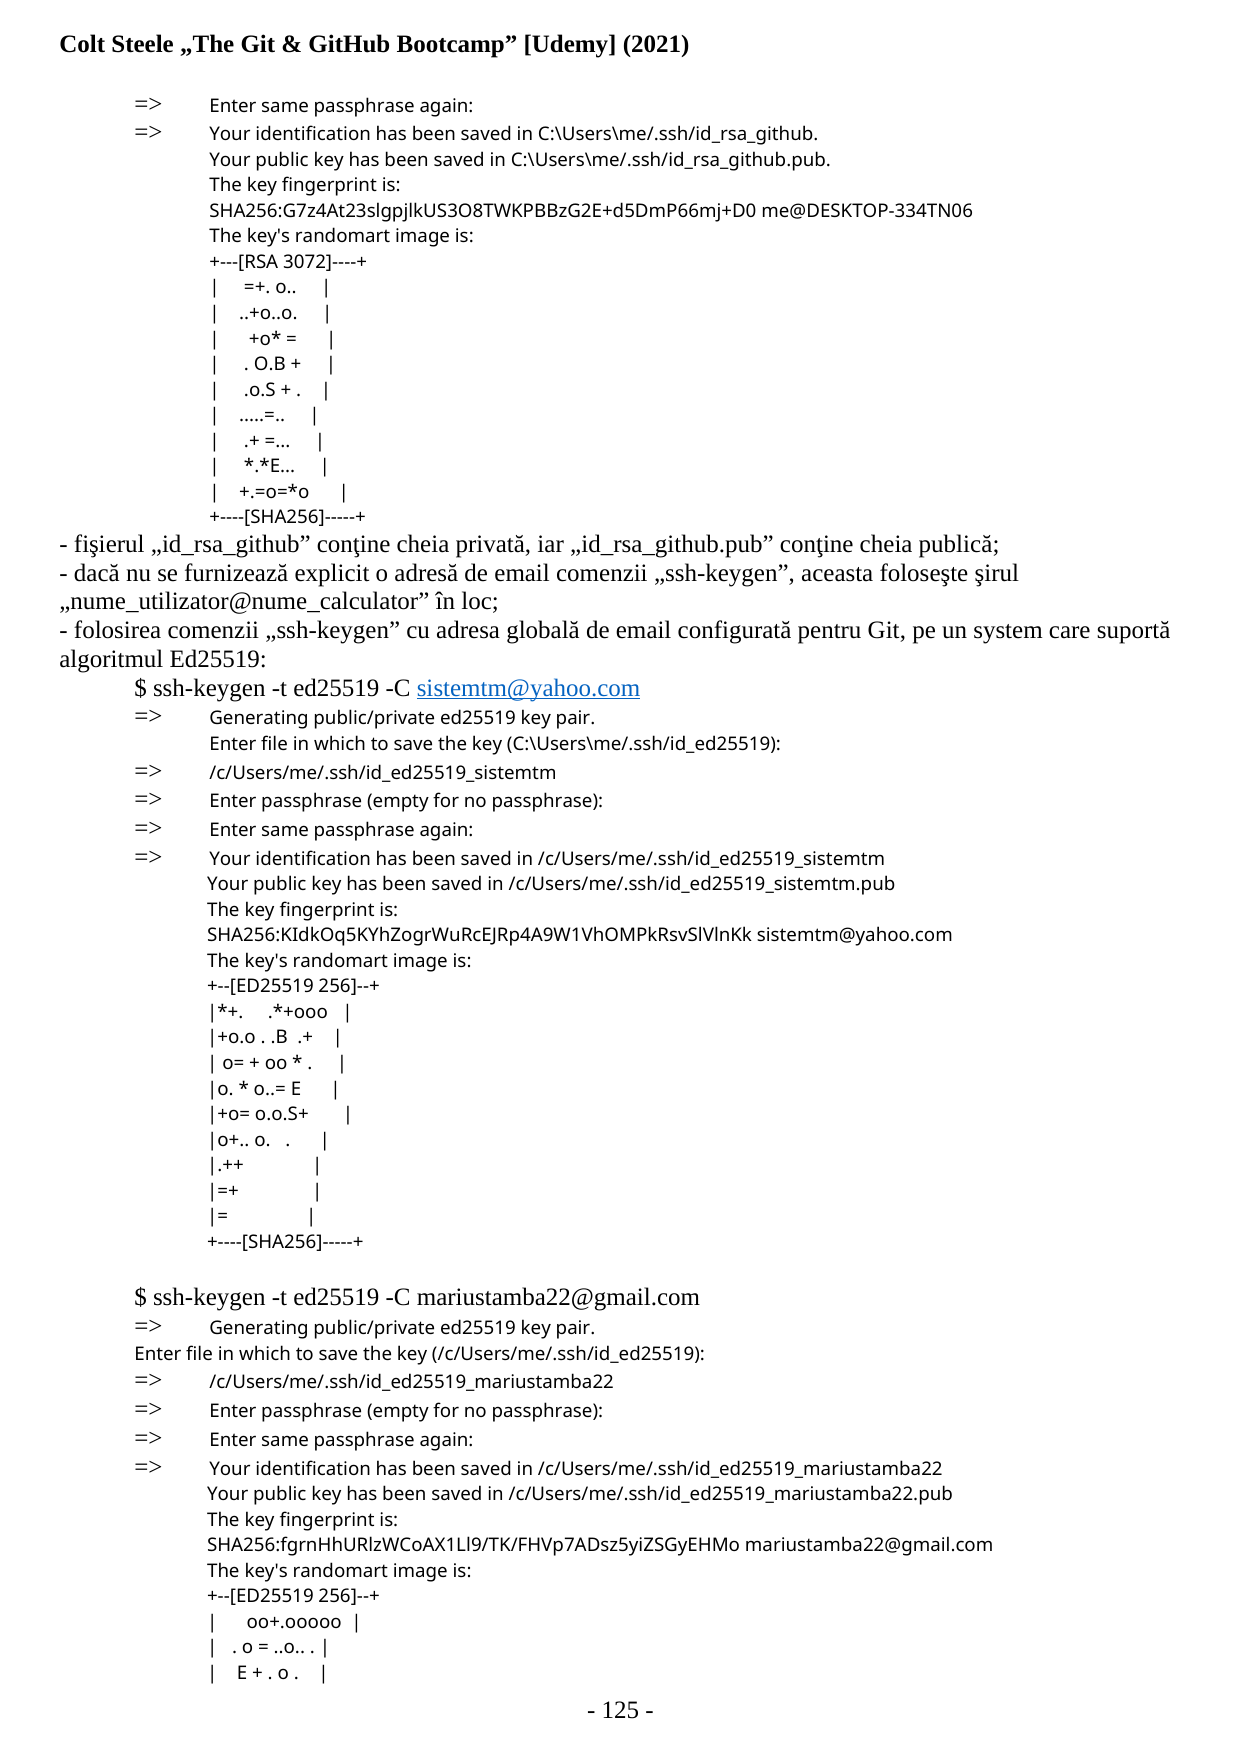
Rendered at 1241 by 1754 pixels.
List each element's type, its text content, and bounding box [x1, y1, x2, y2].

text SHA256:KIdkOq5KYhZogrWuRcEJRp4A9W1VhOMPkRsvSlVlnKk sistemtm@yahoo.com [59, 922, 1181, 947]
text - fişierul „id_rsa_github” conţine cheia privată, iar „id_rsa_github.pub” conţine cheia publică; [59, 529, 1181, 558]
text The key's randomart image is: [59, 1557, 1181, 1582]
text |o. * o..= E | [59, 1075, 1181, 1100]
text | *.*E... | [134, 452, 1181, 478]
text => Generating public/private ed25519 key pair. [59, 701, 1181, 730]
text | o= + oo * . | [59, 1049, 1181, 1075]
text - folosirea comenzii „ssh-keygen” cu adresa globală de email configurată pentru Git, pe un system care suportă algoritmul Ed25519: [59, 615, 1181, 673]
text SHA256:fgrnHhURlzWCoAX1Ll9/TK/FHVp7ADsz5yiZSGyEHMo mariustamba22@gmail.com [59, 1531, 1181, 1557]
text |+o= o.o.S+ | [59, 1100, 1181, 1126]
text | .+ =... | [134, 427, 1181, 452]
text The key fingerprint is: [59, 896, 1181, 922]
text | E + . o . | [59, 1659, 1181, 1684]
text +----[SHA256]-----+ [134, 503, 1181, 529]
text => Your identification has been saved in /c/Users/me/.ssh/id_ed25519_mariustamba22 [59, 1452, 1181, 1480]
text +----[SHA256]-----+ [59, 1228, 1181, 1253]
text | =+. o.. | [134, 274, 1181, 299]
text => Generating public/private ed25519 key pair. [59, 1311, 1181, 1340]
text The key's randomart image is: [134, 223, 1181, 248]
text | .o.S + . | [134, 376, 1181, 401]
text +--[ED25519 256]--+ [59, 1582, 1181, 1608]
text | +.=o=*o | [134, 478, 1181, 503]
text => Your identification has been saved in /c/Users/me/.ssh/id_ed25519_sistemtm [59, 842, 1181, 871]
text Enter file in which to save the key (C:\Users\me/.ssh/id_ed25519): [134, 730, 1181, 756]
text => /c/Users/me/.ssh/id_ed25519_mariustamba22 [134, 1365, 1181, 1394]
text => Enter same passphrase again: [59, 813, 1181, 842]
text The key's randomart image is: [59, 947, 1181, 973]
text | . o = ..o.. . | [59, 1633, 1181, 1659]
text |=+ | [59, 1177, 1181, 1202]
text $ ssh-keygen -t ed25519 -C sistemtm@yahoo.com [59, 673, 1181, 701]
text $ ssh-keygen -t ed25519 -C mariustamba22@gmail.com [59, 1282, 1181, 1311]
text => Your identification has been saved in C:\Users\me/.ssh/id_rsa_github. [59, 117, 1181, 146]
text The key fingerprint is: [59, 1506, 1181, 1531]
text Your public key has been saved in /c/Users/me/.ssh/id_ed25519_sistemtm.pub [59, 871, 1181, 896]
text |.++ | [59, 1151, 1181, 1177]
text => Enter passphrase (empty for no passphrase): [59, 784, 1181, 813]
text => Enter same passphrase again: [59, 1423, 1181, 1452]
text Your public key has been saved in /c/Users/me/.ssh/id_ed25519_mariustamba22.pub [59, 1480, 1181, 1506]
text |+o.o . .B .+ | [59, 1024, 1181, 1049]
text +---[RSA 3072]----+ [134, 248, 1181, 274]
text => /c/Users/me/.ssh/id_ed25519_sistemtm [59, 756, 1181, 784]
text | . O.B + | [134, 350, 1181, 376]
text => Enter passphrase (empty for no passphrase): [59, 1394, 1181, 1423]
text | oo+.ooooo | [59, 1608, 1181, 1633]
text |= | [59, 1202, 1181, 1228]
text - dacă nu se furnizează explicit o adresă de email comenzii „ssh-keygen”, aceasta foloseşte şirul „nume_utilizator@nume_calculator” în loc; [59, 558, 1181, 615]
text Your public key has been saved in C:\Users\me/.ssh/id_rsa_github.pub. [134, 146, 1181, 172]
text |*+. .*+ooo | [59, 998, 1181, 1024]
text Enter file in which to save the key (/c/Users/me/.ssh/id_ed25519): [134, 1340, 1181, 1365]
text | +o* = | [134, 325, 1181, 350]
text |o+.. o. . | [59, 1126, 1181, 1151]
text The key fingerprint is: [209, 172, 1181, 197]
text +--[ED25519 256]--+ [59, 973, 1181, 998]
text SHA256:G7z4At23slgpjlkUS3O8TWKPBBzG2E+d5DmP66mj+D0 me@DESKTOP-334TN06 [134, 197, 1181, 223]
text | .....=.. | [134, 401, 1181, 427]
text | ..+o..o. | [134, 299, 1181, 325]
text => Enter same passphrase again: [59, 89, 1181, 117]
